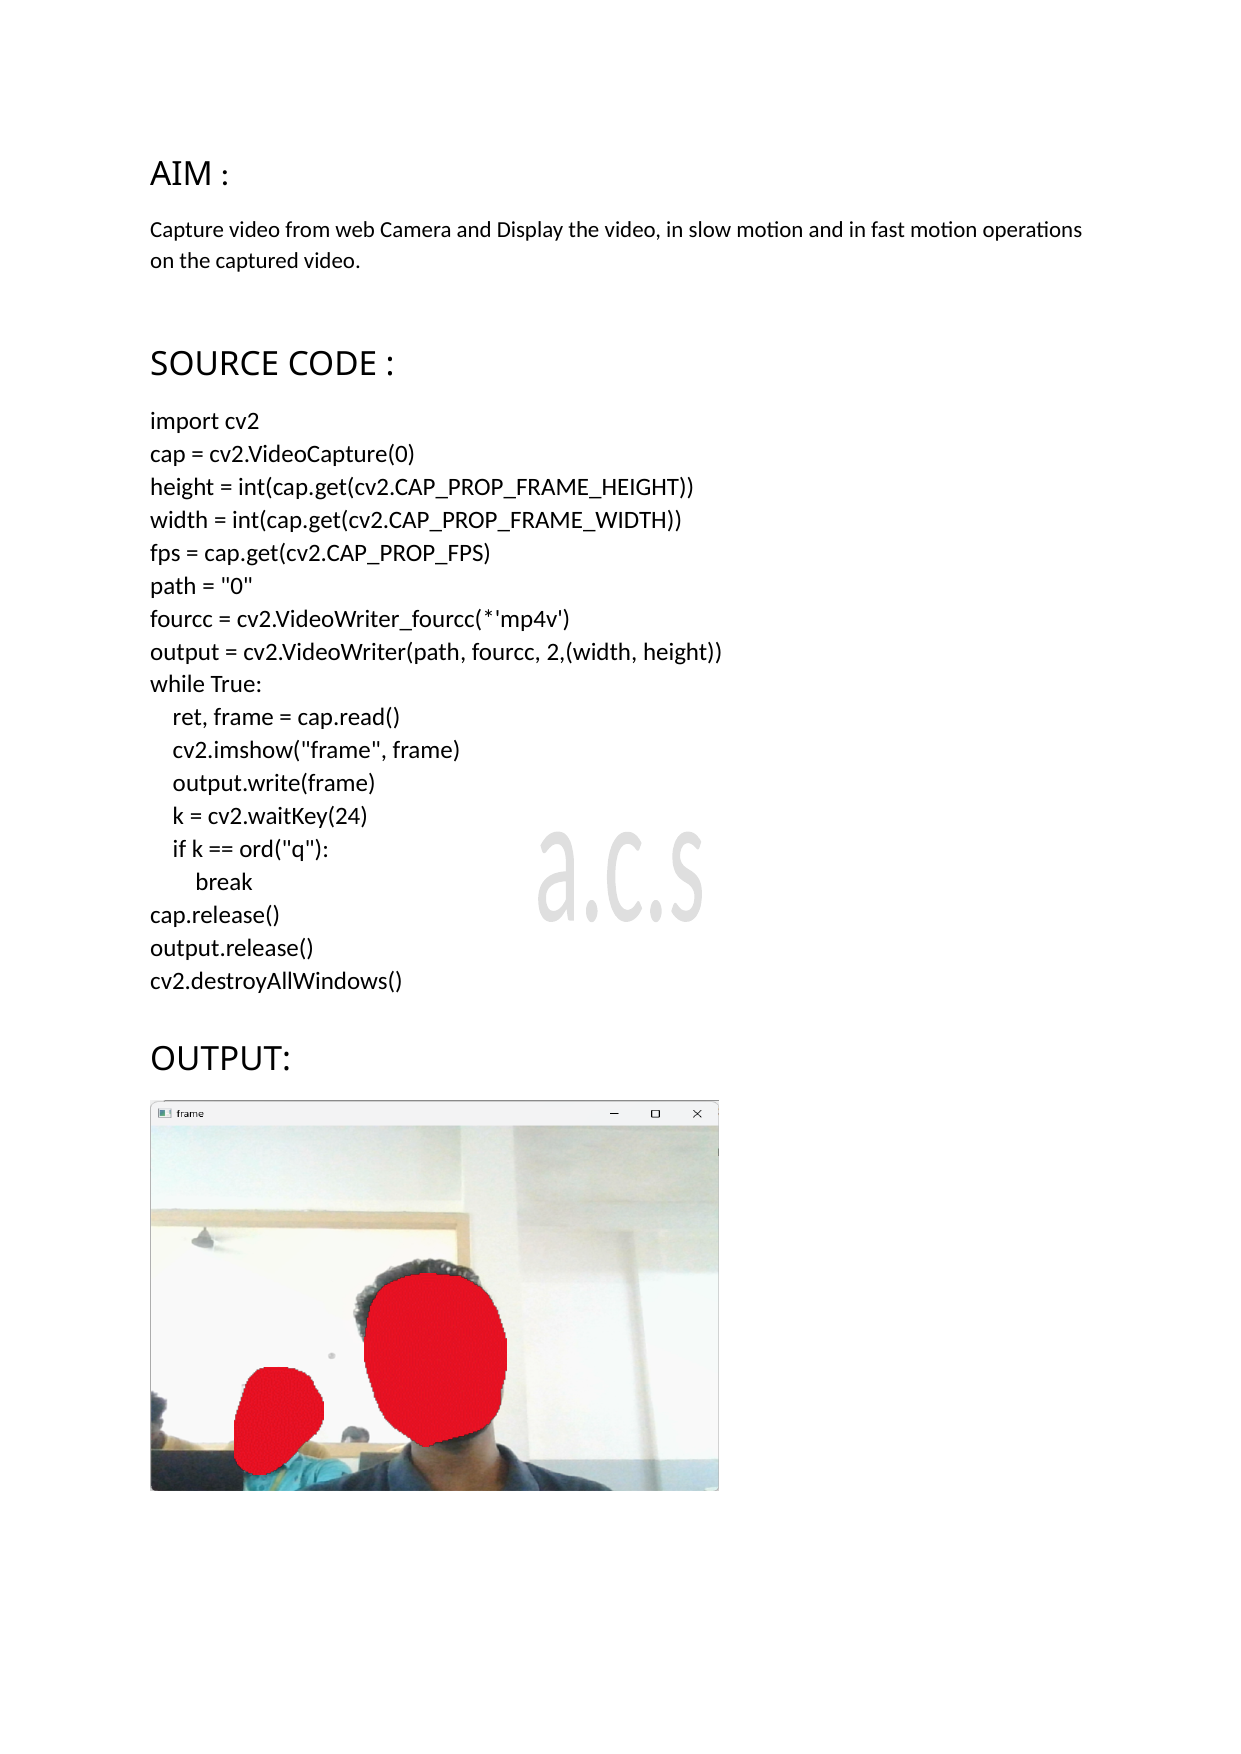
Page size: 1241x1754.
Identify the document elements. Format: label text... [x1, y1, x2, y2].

text if k == ord("q"): [150, 833, 1090, 864]
text fourcc = cv2.VideoWriter_fourcc(*'mp4v') [150, 603, 1090, 633]
text k = cv2.waitKey(24) [150, 800, 1090, 831]
text output.release() [150, 932, 1090, 962]
text output.write(frame) [150, 767, 1090, 798]
text height = int(cap.get(cv2.CAP_PROP_FRAME_HEIGHT)) [150, 471, 1090, 502]
text width = int(cap.get(cv2.CAP_PROP_FRAME_WIDTH)) [150, 504, 1090, 534]
text cap.release() [150, 899, 1090, 929]
text output = cv2.VideoWriter(path, fourcc, 2,(width, height)) [150, 636, 1090, 666]
picture [150, 1100, 719, 1491]
text while True: [150, 668, 1090, 699]
text path = "0" [150, 570, 1090, 600]
text break [150, 866, 1090, 897]
text Capture video from web Camera and Display the video, in slow motion and in fast motion operations on the captured video. [150, 216, 1090, 274]
text cv2.destroyAllWindows() [150, 965, 1090, 995]
text import cv2 [150, 405, 1090, 436]
text cv2.imshow("frame", frame) [150, 734, 1090, 765]
text cap = cv2.VideoCapture(0) [150, 438, 1090, 469]
text OUTPUT: [150, 1034, 1090, 1080]
text AIM : [150, 150, 1090, 195]
text fps = cap.get(cv2.CAP_PROP_FPS) [150, 537, 1090, 567]
text ret, frame = cap.read() [150, 701, 1090, 732]
text SOURCE CODE : [150, 339, 1090, 385]
